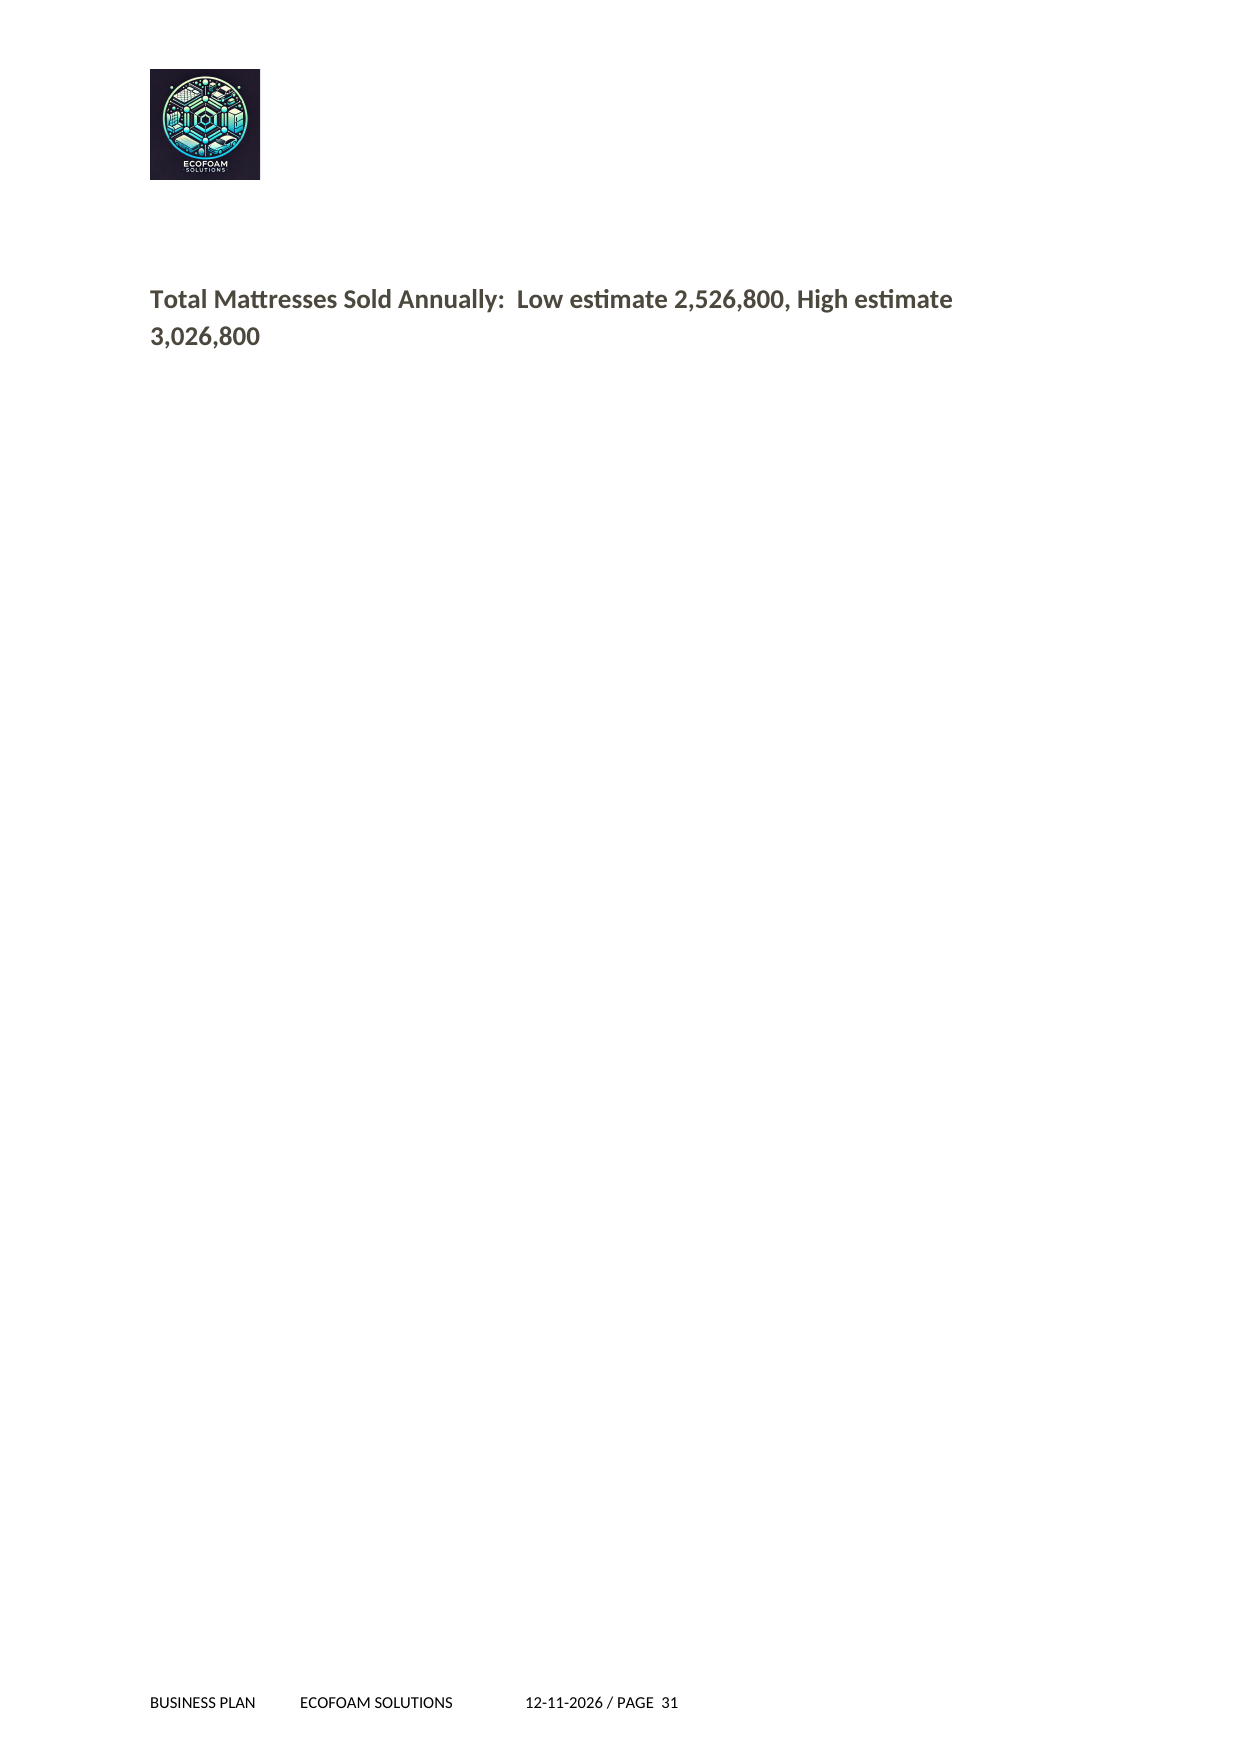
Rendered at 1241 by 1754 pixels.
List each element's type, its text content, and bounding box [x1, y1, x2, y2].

text Total Mattresses Sold Annually: Low estimate 2,526,800, High estimate 3,026,800 [150, 282, 1030, 352]
picture [150, 69, 260, 180]
